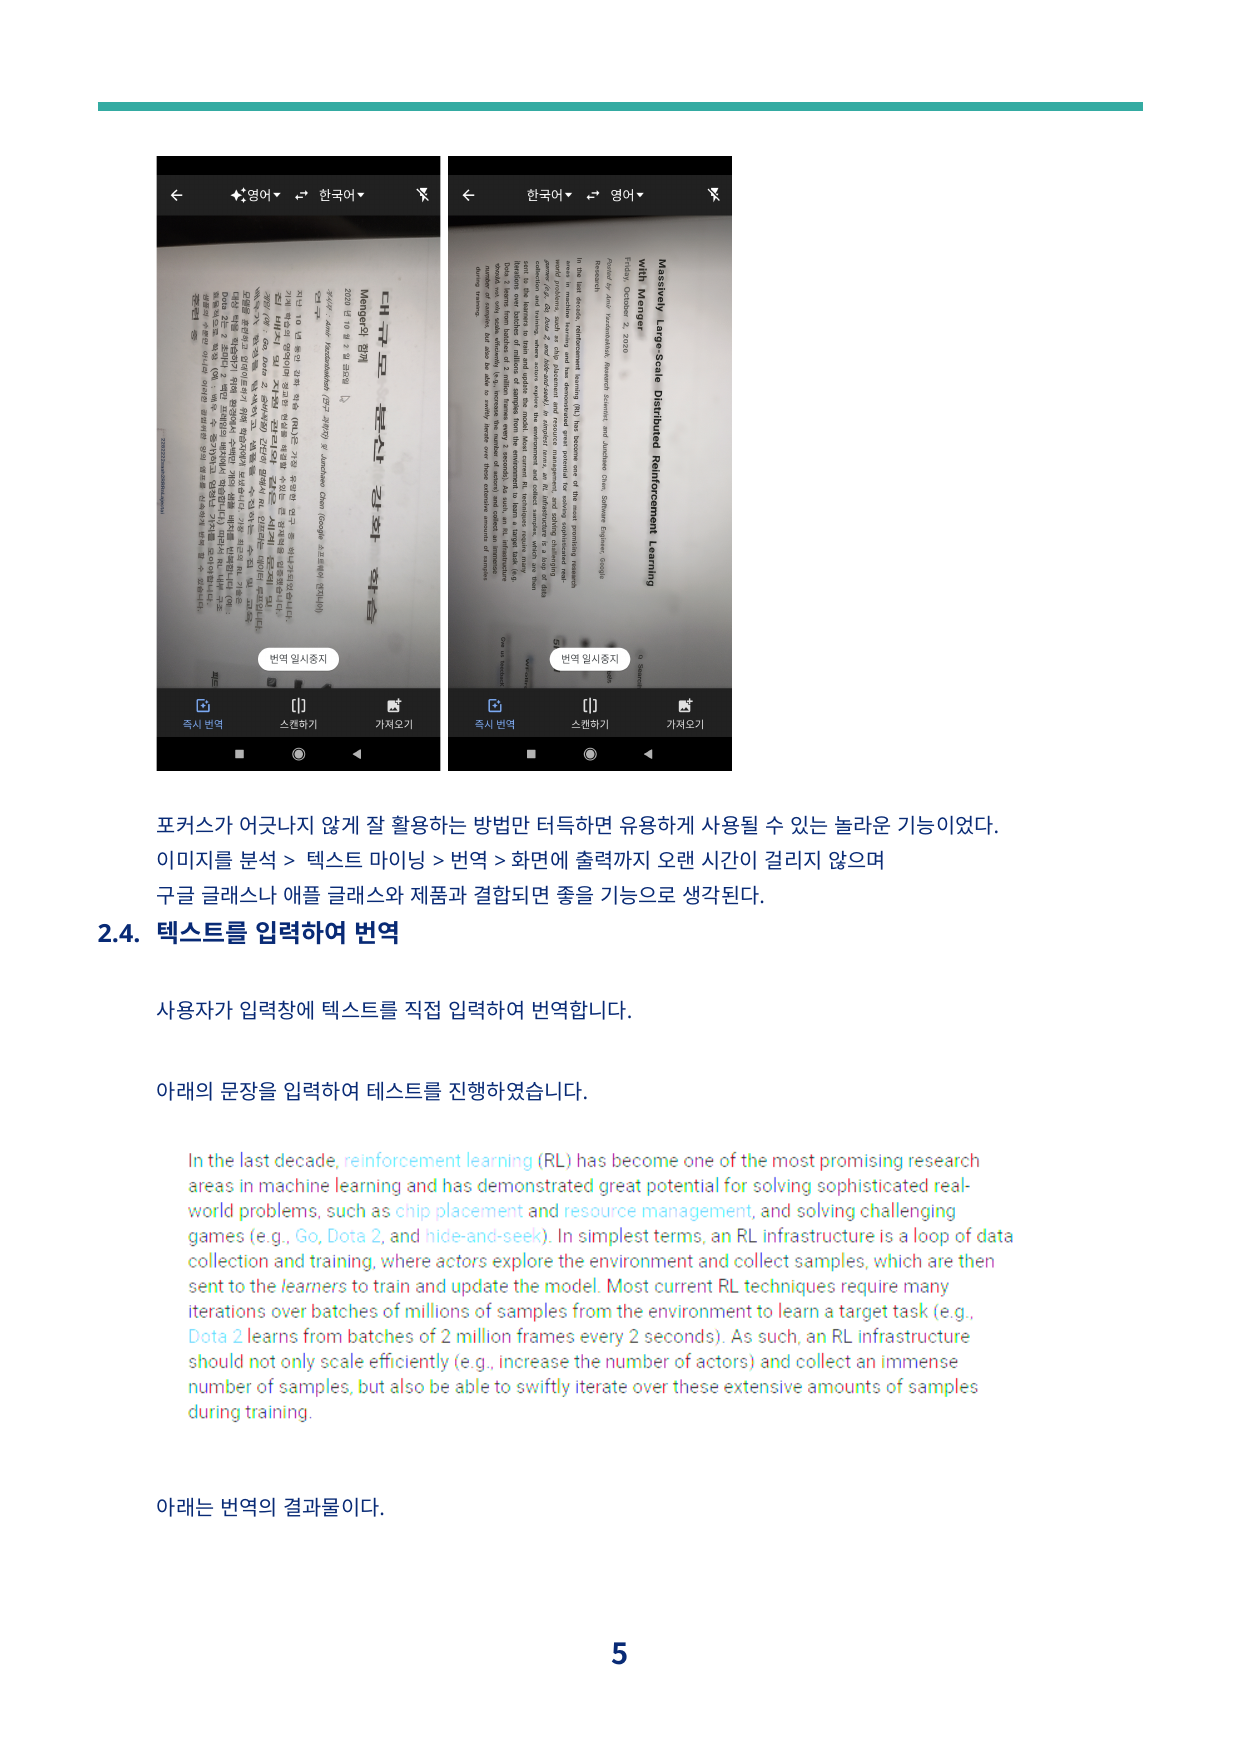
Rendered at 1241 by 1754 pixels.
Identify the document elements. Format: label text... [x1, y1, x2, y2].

list 이미지를 분석 > 텍스트 마이닝 > 번역 > 화면에 출력까지 오랜 시간이 걸리지 않으며 [157, 844, 1143, 875]
list 사용자가 입력창에 텍스트를 직접 입력하여 번역합니다. [157, 995, 1143, 1025]
list 아래는 번역의 결과물이다. [157, 1492, 1143, 1522]
list 포커스가 어긋나지 않게 잘 활용하는 방법만 터득하면 유용하게 사용될 수 있는 놀라운 기능이었다. [157, 809, 1143, 840]
list 텍스트를 입력하여 번역 [97, 914, 1143, 950]
picture [156, 1142, 1035, 1441]
list 아래의 문장을 입력하여 테스트를 진행하였습니다. [157, 1075, 1143, 1106]
list 구글 글래스나 애플 글래스와 제품과 결합되면 좋을 기능으로 생각된다. [157, 879, 1143, 909]
picture [156, 156, 441, 771]
picture [448, 156, 732, 771]
